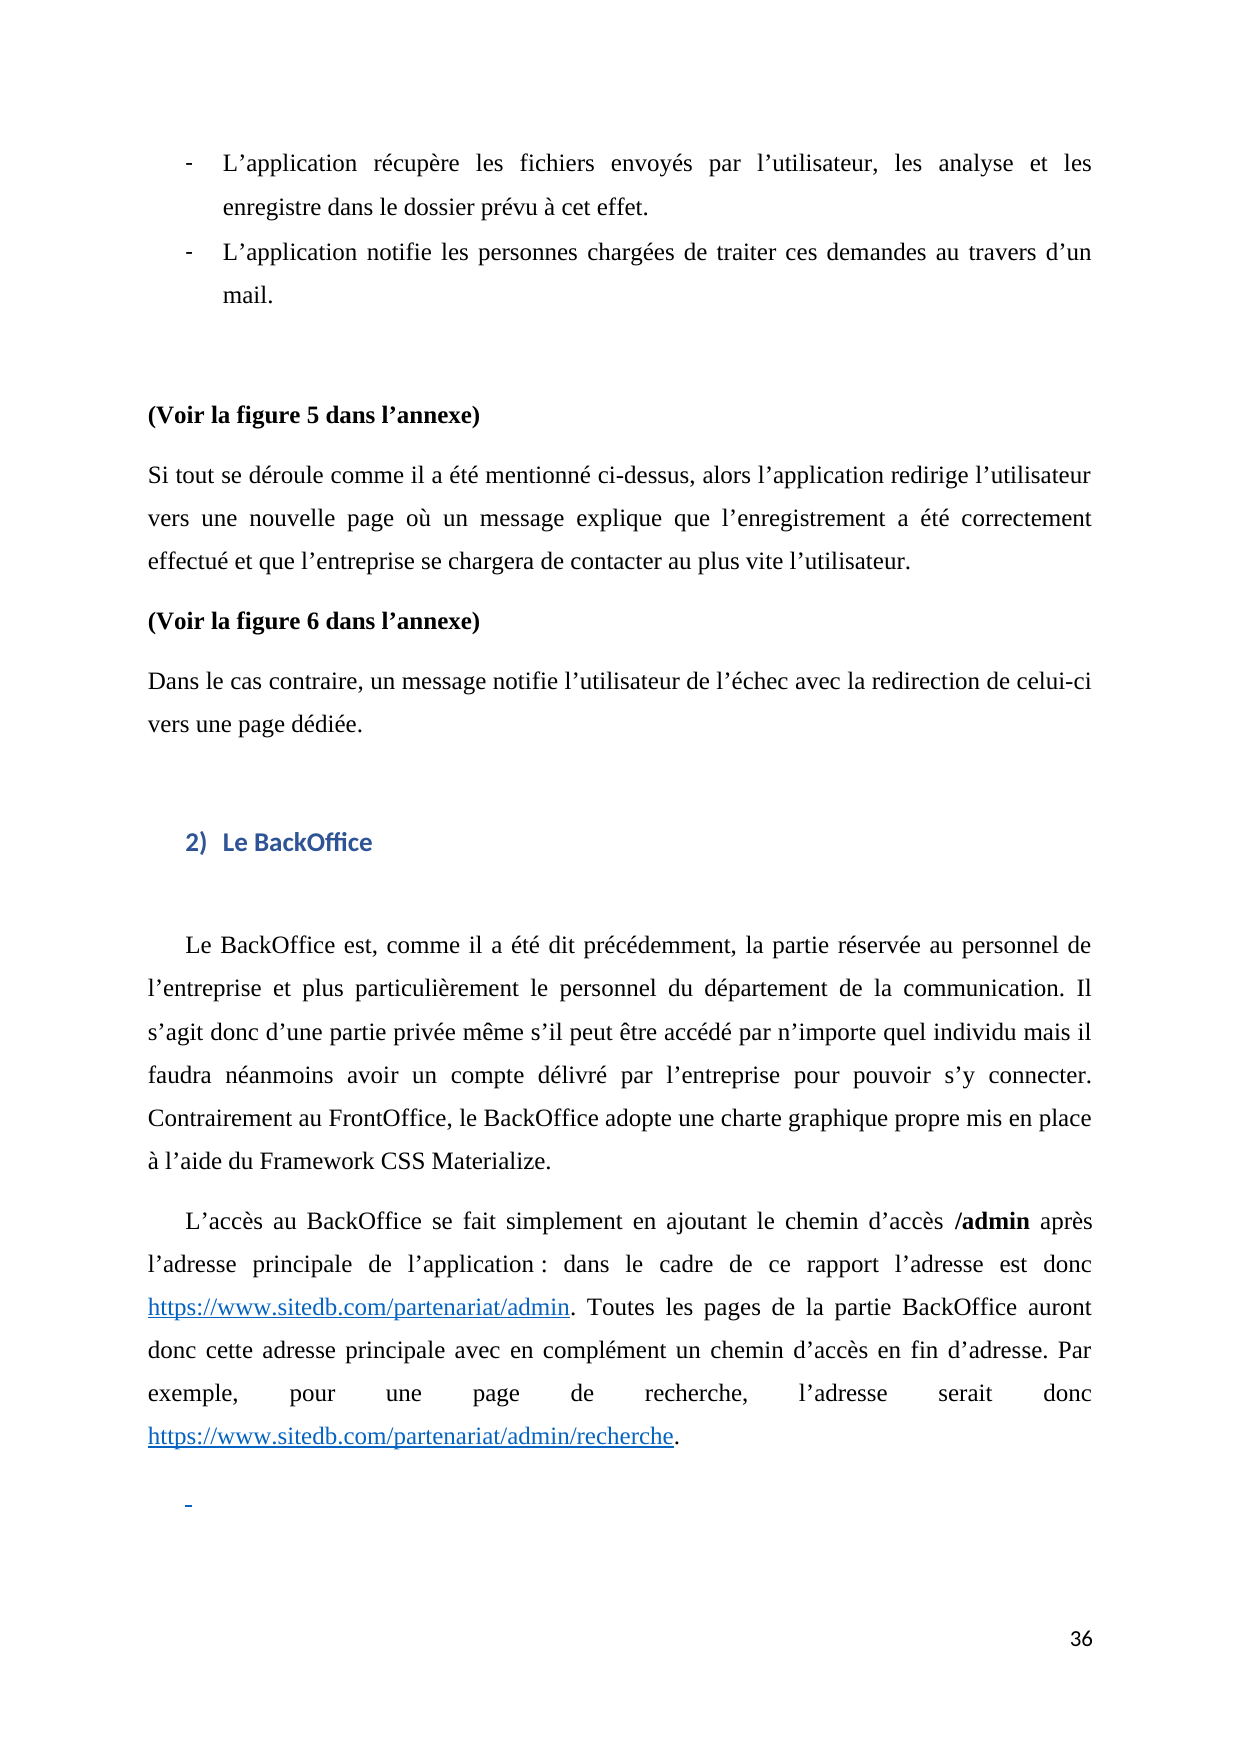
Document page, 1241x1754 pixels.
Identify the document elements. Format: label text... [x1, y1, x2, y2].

text (Voir la figure 6 dans l’annexe) [148, 606, 1093, 635]
text (Voir la figure 5 dans l’annexe) [148, 400, 1093, 429]
text Si tout se déroule comme il a été mentionné ci-dessus, alors l’application redirige l’utilisateur vers une nouvelle page où un message explique que l’enregistrement a été correctement effectué et que l’entreprise se chargera de contacter au plus vite l’utilisateur. [148, 460, 1093, 575]
text Le BackOffice est, comme il a été dit précédemment, la partie réservée au personnel de l’entreprise et plus particulièrement le personnel du département de la communication. Il s’agit donc d’une partie privée même s’il peut être accédé par n’importe quel individu mais il faudra néanmoins avoir un compte délivré par l’entreprise pour pouvoir s’y connecter. Contrairement au FrontOffice, le BackOffice adopte une charte graphique propre mis en place à l’aide du Framework CSS Materialize. [148, 930, 1093, 1175]
subtitle Le BackOffice [185, 825, 1093, 858]
list L’application récupère les fichiers envoyés par l’utilisateur, les analyse et les enregistre dans le dossier prévu à cet effet. [185, 148, 1093, 221]
list L’application notifie les personnes chargées de traiter ces demandes au travers d’un mail. [185, 236, 1093, 309]
text L’accès au BackOffice se fait simplement en ajoutant le chemin d’accès /admin après l’adresse principale de l’application : dans le cadre de ce rapport l’adresse est donc https://www.sitedb.com/partenariat/admin. Toutes les pages de la partie BackOffice auront donc cette adresse principale avec en complément un chemin d’accès en fin d’adresse. Par exemple, pour une page de recherche, l’adresse serait donc https://www.sitedb.com/partenariat/admin/recherche. [148, 1206, 1093, 1450]
text Dans le cas contraire, un message notifie l’utilisateur de l’échec avec la redirection de celui-ci vers une page dédiée. [148, 666, 1093, 738]
